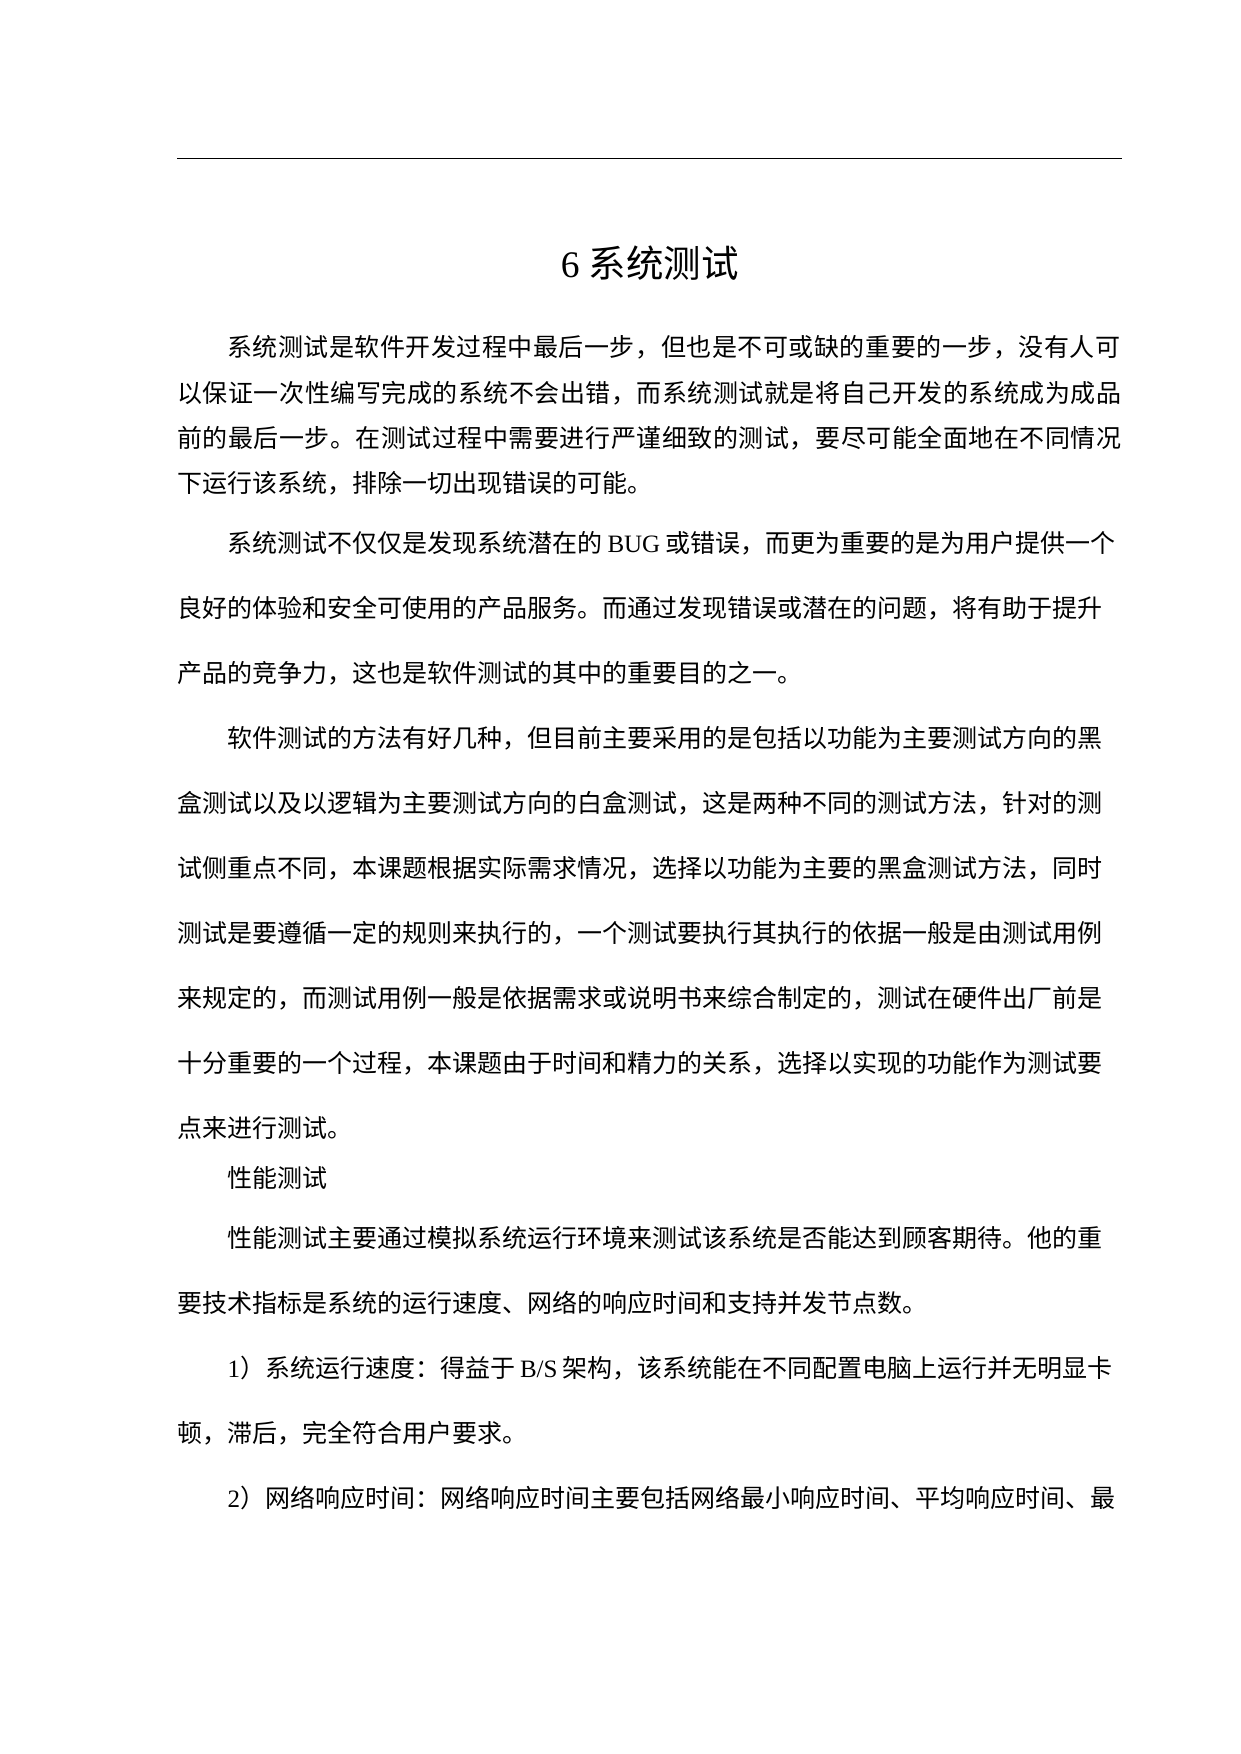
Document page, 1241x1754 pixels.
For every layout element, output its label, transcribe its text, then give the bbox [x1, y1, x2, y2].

subtitle 6 系统测试 [177, 228, 1122, 293]
text 1）系统运行速度：得益于B/S架构，该系统能在不同配置电脑上运行并无明显卡顿，滞后，完全符合用户要求。 [177, 1334, 1122, 1464]
text 性能测试 [177, 1159, 1122, 1195]
text 系统测试是软件开发过程中最后一步，但也是不可或缺的重要的一步，没有人可以保证一次性编写完成的系统不会出错，而系统测试就是将自己开发的系统成为成品前的最后一步。在测试过程中需要进行严谨细致的测试，要尽可能全面地在不同情况下运行该系统，排除一切出现错误的可能。 [177, 328, 1122, 500]
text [177, 1464, 1122, 1529]
text 性能测试主要通过模拟系统运行环境来测试该系统是否能达到顾客期待。他的重要技术指标是系统的运行速度、网络的响应时间和支持并发节点数。 [177, 1204, 1122, 1334]
text 系统测试不仅仅是发现系统潜在的BUG或错误，而更为重要的是为用户提供一个良好的体验和安全可使用的产品服务。而通过发现错误或潜在的问题，将有助于提升产品的竞争力，这也是软件测试的其中的重要目的之一。 [177, 509, 1122, 704]
text 软件测试的方法有好几种，但目前主要采用的是包括以功能为主要测试方向的黑盒测试以及以逻辑为主要测试方向的白盒测试，这是两种不同的测试方法，针对的测试侧重点不同，本课题根据实际需求情况，选择以功能为主要的黑盒测试方法，同时测试是要遵循一定的规则来执行的，一个测试要执行其执行的依据一般是由测试用例来规定的，而测试用例一般是依据需求或说明书来综合制定的，测试在硬件出厂前是十分重要的一个过程，本课题由于时间和精力的关系，选择以实现的功能作为测试要点来进行测试。 [177, 704, 1122, 1159]
